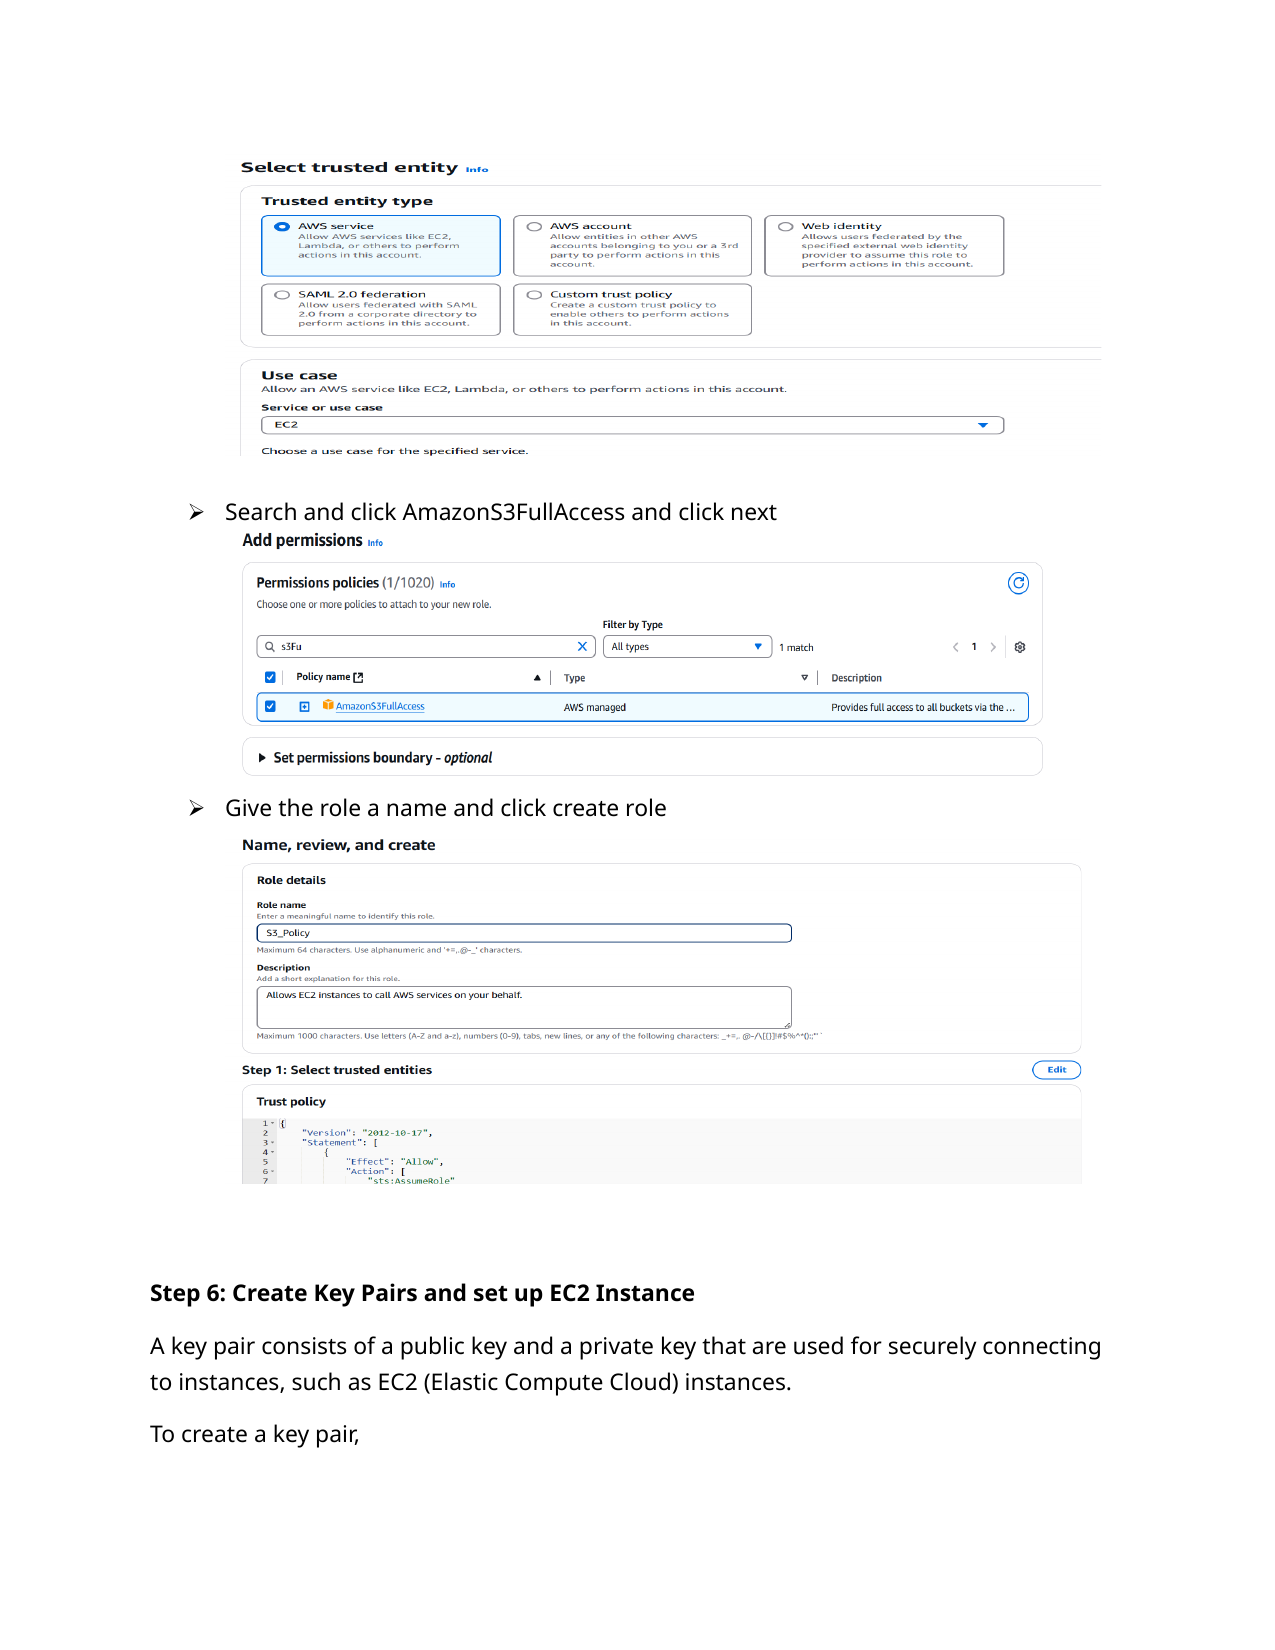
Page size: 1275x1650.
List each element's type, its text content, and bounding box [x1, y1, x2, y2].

picture [225, 532, 1047, 787]
text To create a key pair, [150, 1418, 1125, 1449]
text A key pair consists of a public key and a private key that are used for securely connecting to instances, such as EC2 (Elastic Compute Cloud) instances. [150, 1330, 1125, 1397]
text Step 6: Create Key Pairs and set up EC2 Instance [150, 1277, 1125, 1308]
picture [225, 827, 1082, 1184]
list Search and click AmazonS3FullAccess and click next [187, 496, 1125, 527]
list Give the role a name and click create role [187, 792, 1125, 823]
picture [225, 150, 1102, 456]
